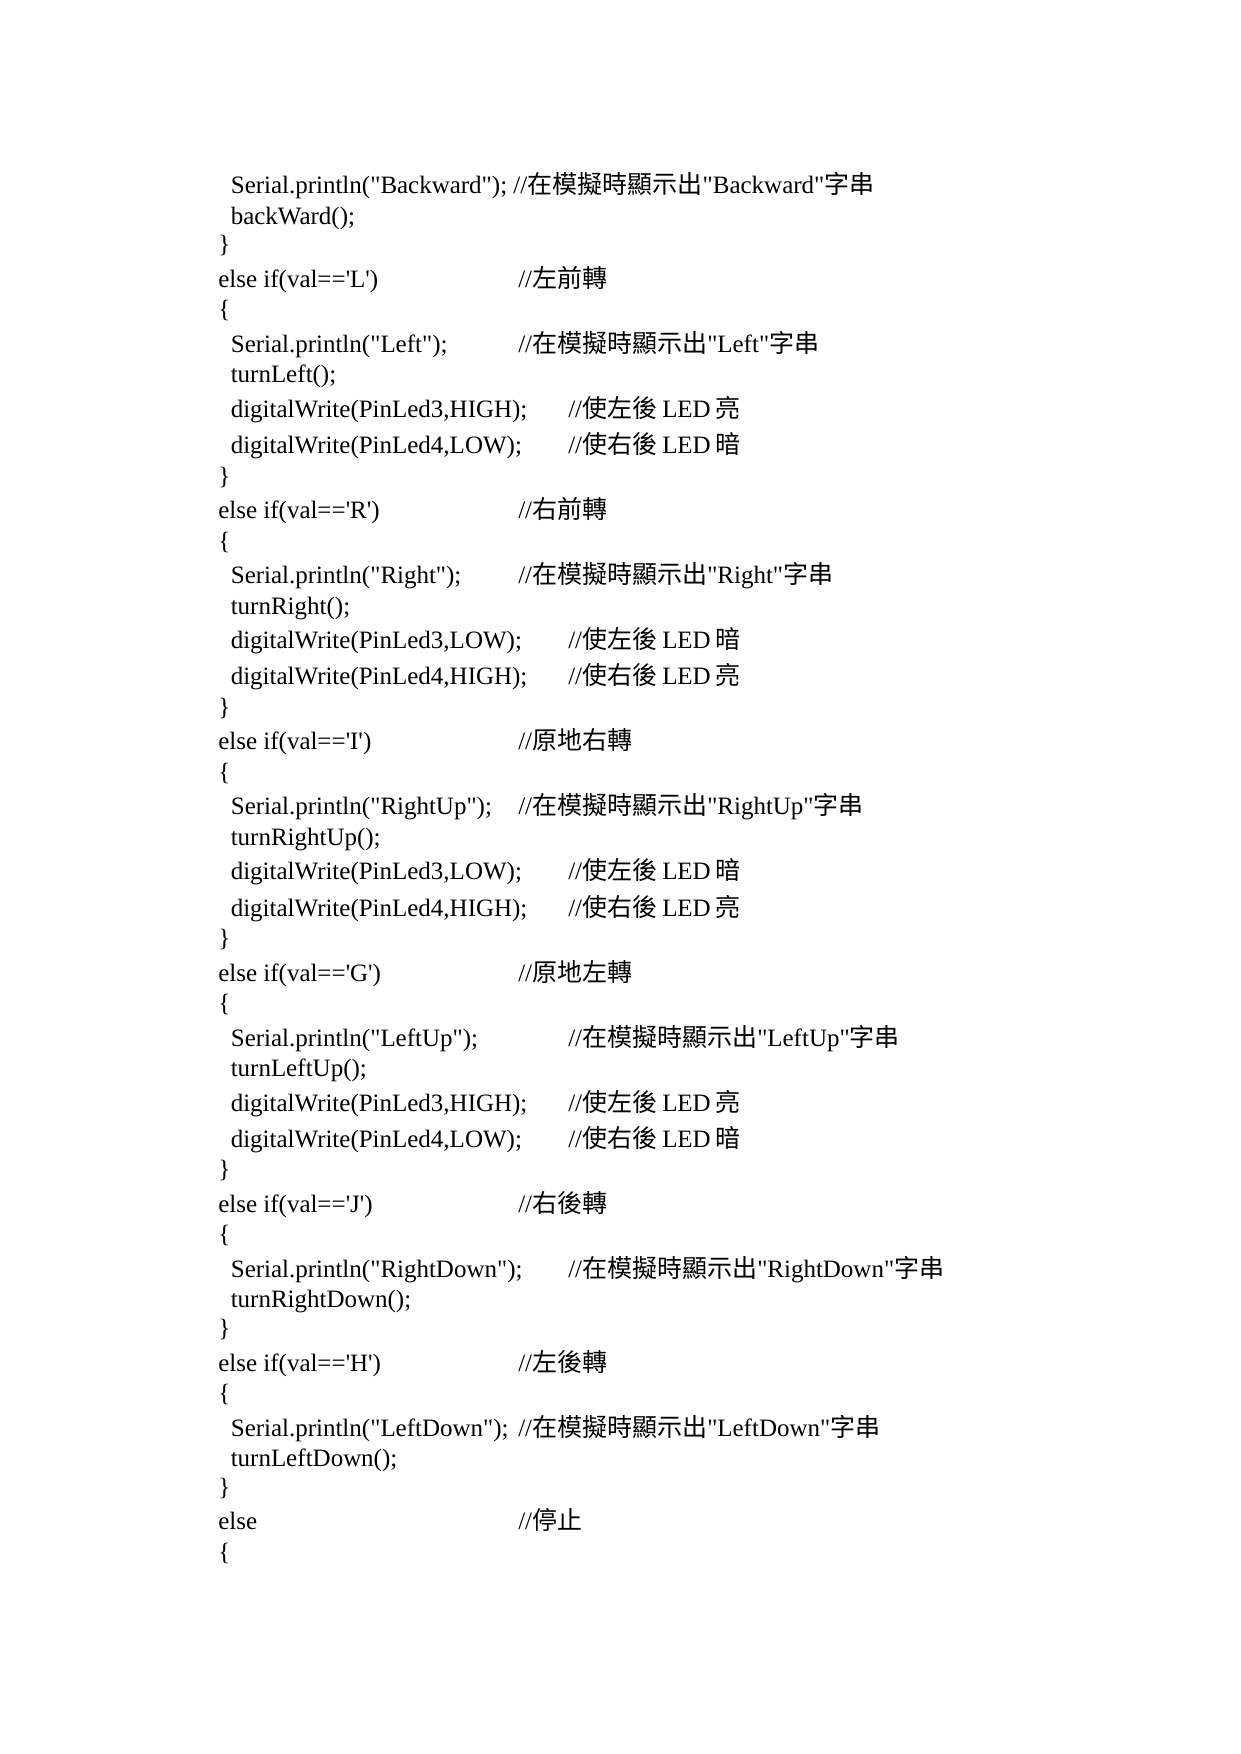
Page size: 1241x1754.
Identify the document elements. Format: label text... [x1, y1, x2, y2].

text backWard(); [118, 201, 1122, 229]
text digitalWrite(PinLed3,LOW); //使左後LED暗 [118, 851, 1122, 887]
text digitalWrite(PinLed4,LOW); //使右後LED暗 [118, 1118, 1122, 1154]
text turnRightDown(); [118, 1284, 1122, 1313]
text Serial.println("RightUp"); //在模擬時顯示出"RightUp"字串 [118, 786, 1122, 822]
text { [118, 1219, 1122, 1248]
text turnLeft(); [118, 359, 1122, 388]
text else if(val=='G') //原地左轉 [118, 952, 1122, 988]
text else if(val=='H') //左後轉 [118, 1342, 1122, 1378]
text { [118, 988, 1122, 1017]
text } [118, 461, 1122, 489]
text digitalWrite(PinLed4,LOW); //使右後LED暗 [118, 424, 1122, 461]
text else if(val=='L') //左前轉 [118, 258, 1122, 294]
text digitalWrite(PinLed4,HIGH); //使右後LED亮 [118, 887, 1122, 923]
text turnLeftDown(); [118, 1443, 1122, 1472]
text { [118, 294, 1122, 323]
text digitalWrite(PinLed4,HIGH); //使右後LED亮 [118, 656, 1122, 692]
text digitalWrite(PinLed3,HIGH); //使左後LED亮 [118, 388, 1122, 424]
text else if(val=='R') //右前轉 [118, 489, 1122, 526]
text Serial.println("LeftDown"); //在模擬時顯示出"LeftDown"字串 [118, 1407, 1122, 1443]
text else if(val=='I') //原地右轉 [118, 721, 1122, 757]
text turnLeftUp(); [118, 1053, 1122, 1082]
text Serial.println("Backward"); //在模擬時顯示出"Backward"字串 [118, 164, 1122, 201]
text Serial.println("RightDown"); //在模擬時顯示出"RightDown"字串 [118, 1248, 1122, 1284]
text turnRight(); [118, 591, 1122, 619]
text } [118, 692, 1122, 721]
text Serial.println("Left"); //在模擬時顯示出"Left"字串 [118, 323, 1122, 359]
text digitalWrite(PinLed3,LOW); //使左後LED暗 [118, 619, 1122, 656]
text } [118, 1472, 1122, 1501]
text { [118, 757, 1122, 786]
text else //停止 [118, 1501, 1122, 1537]
text { [118, 1378, 1122, 1407]
text else if(val=='J') //右後轉 [118, 1183, 1122, 1219]
text } [118, 1154, 1122, 1183]
text { [118, 526, 1122, 554]
text { [118, 1537, 1122, 1566]
text turnRightUp(); [118, 822, 1122, 851]
text digitalWrite(PinLed3,HIGH); //使左後LED亮 [118, 1082, 1122, 1118]
text } [118, 923, 1122, 952]
text } [118, 229, 1122, 258]
text } [118, 1313, 1122, 1342]
text Serial.println("LeftUp"); //在模擬時顯示出"LeftUp"字串 [118, 1017, 1122, 1053]
text Serial.println("Right"); //在模擬時顯示出"Right"字串 [118, 554, 1122, 591]
